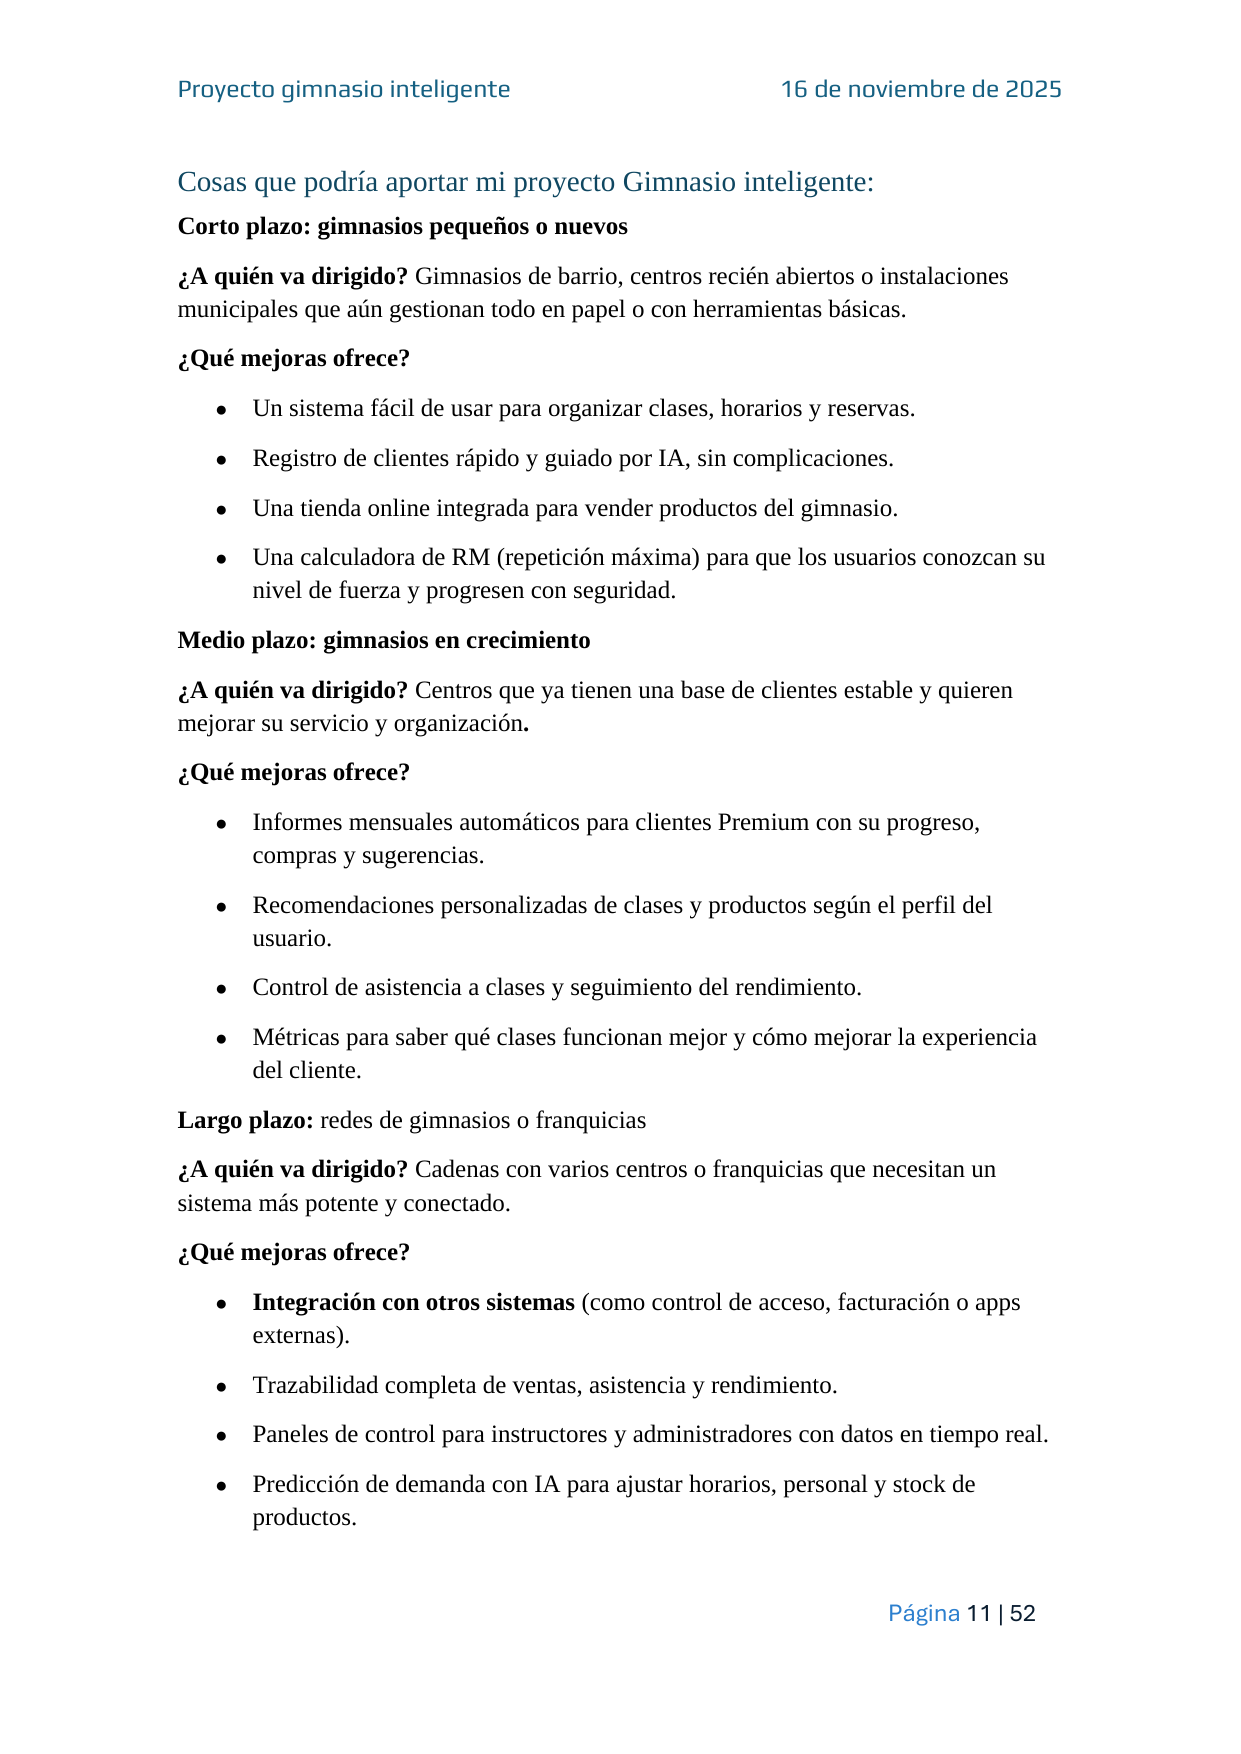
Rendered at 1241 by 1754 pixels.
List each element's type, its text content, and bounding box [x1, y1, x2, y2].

list Integración con otros sistemas (como control de acceso, facturación o apps externas). [215, 1287, 1063, 1349]
list Recomendaciones personalizadas de clases y productos según el perfil del usuario. [215, 890, 1063, 952]
list Métricas para saber qué clases funcionan mejor y cómo mejorar la experiencia del cliente. [215, 1022, 1063, 1084]
list Una tienda online integrada para vender productos del gimnasio. [215, 493, 1063, 521]
list Paneles de control para instructores y administradores con datos en tiempo real. [215, 1419, 1063, 1448]
list Una calculadora de RM (repetición máxima) para que los usuarios conozcan su nivel de fuerza y progresen con seguridad. [215, 542, 1063, 604]
list Informes mensuales automáticos para clientes Premium con su progreso, compras y sugerencias. [215, 807, 1063, 869]
text ¿A quién va dirigido? Centros que ya tienen una base de clientes estable y quieren mejorar su servicio y organización. [177, 675, 1063, 736]
text ¿Qué mejoras ofrece? [177, 1237, 1063, 1266]
text ¿Qué mejoras ofrece? [177, 343, 1063, 372]
list Predicción de demanda con IA para ajustar horarios, personal y stock de productos. [215, 1469, 1063, 1531]
text Largo plazo: redes de gimnasios o franquicias [177, 1105, 1063, 1134]
subtitle Cosas que podría aportar mi proyecto Gimnasio inteligente: [177, 164, 1063, 198]
text ¿A quién va dirigido? Gimnasios de barrio, centros recién abiertos o instalaciones municipales que aún gestionan todo en papel o con herramientas básicas. [177, 261, 1063, 323]
text ¿A quién va dirigido? Cadenas con varios centros o franquicias que necesitan un sistema más potente y conectado. [177, 1154, 1063, 1216]
list Un sistema fácil de usar para organizar clases, horarios y reservas. [215, 393, 1063, 422]
list Registro de clientes rápido y guiado por IA, sin complicaciones. [215, 443, 1063, 472]
text Medio plazo: gimnasios en crecimiento [177, 625, 1063, 654]
text ¿Qué mejoras ofrece? [177, 757, 1063, 786]
list Control de asistencia a clases y seguimiento del rendimiento. [215, 972, 1063, 1001]
text Corto plazo: gimnasios pequeños o nuevos [177, 211, 1063, 240]
list Trazabilidad completa de ventas, asistencia y rendimiento. [215, 1370, 1063, 1398]
